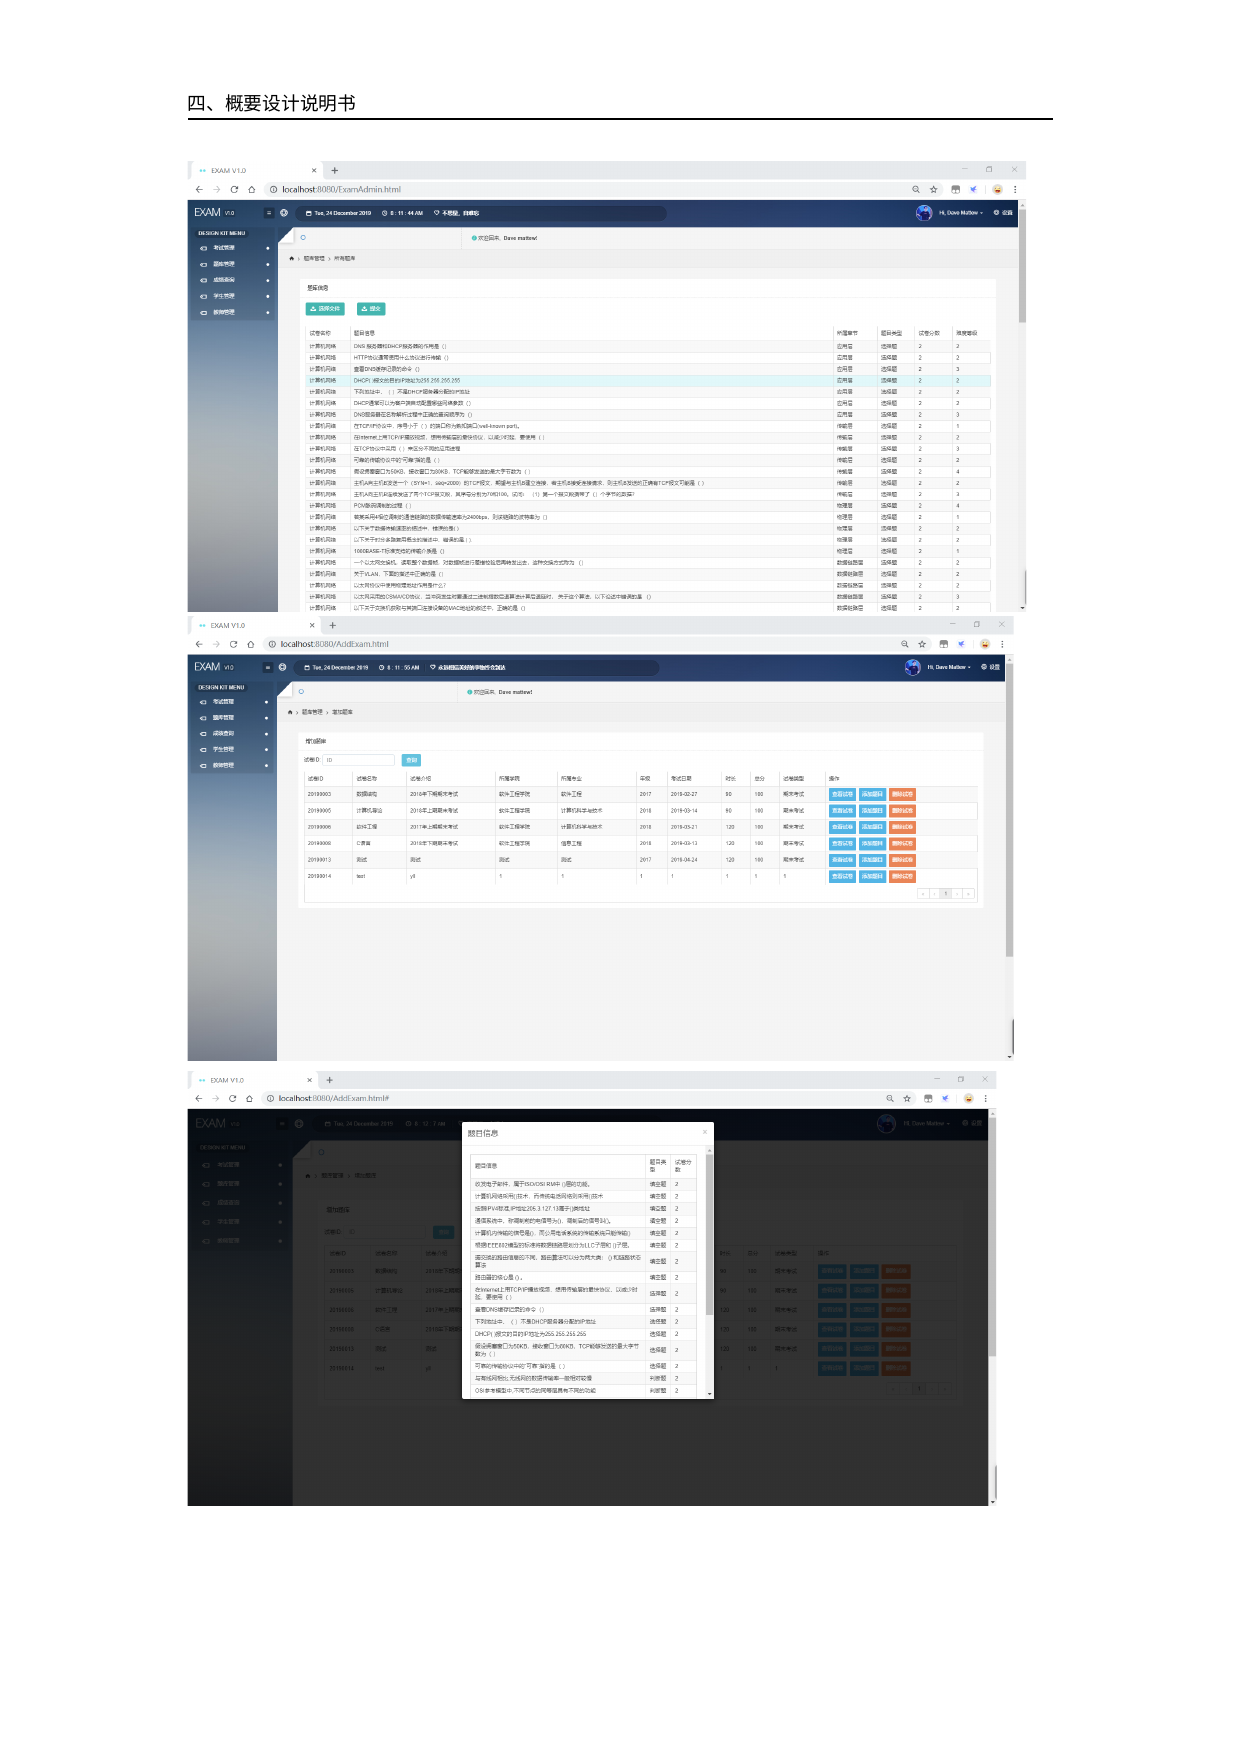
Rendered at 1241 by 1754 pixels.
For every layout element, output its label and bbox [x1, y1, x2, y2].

picture [187, 616, 1014, 1061]
picture [187, 1071, 997, 1506]
picture [187, 161, 1027, 612]
